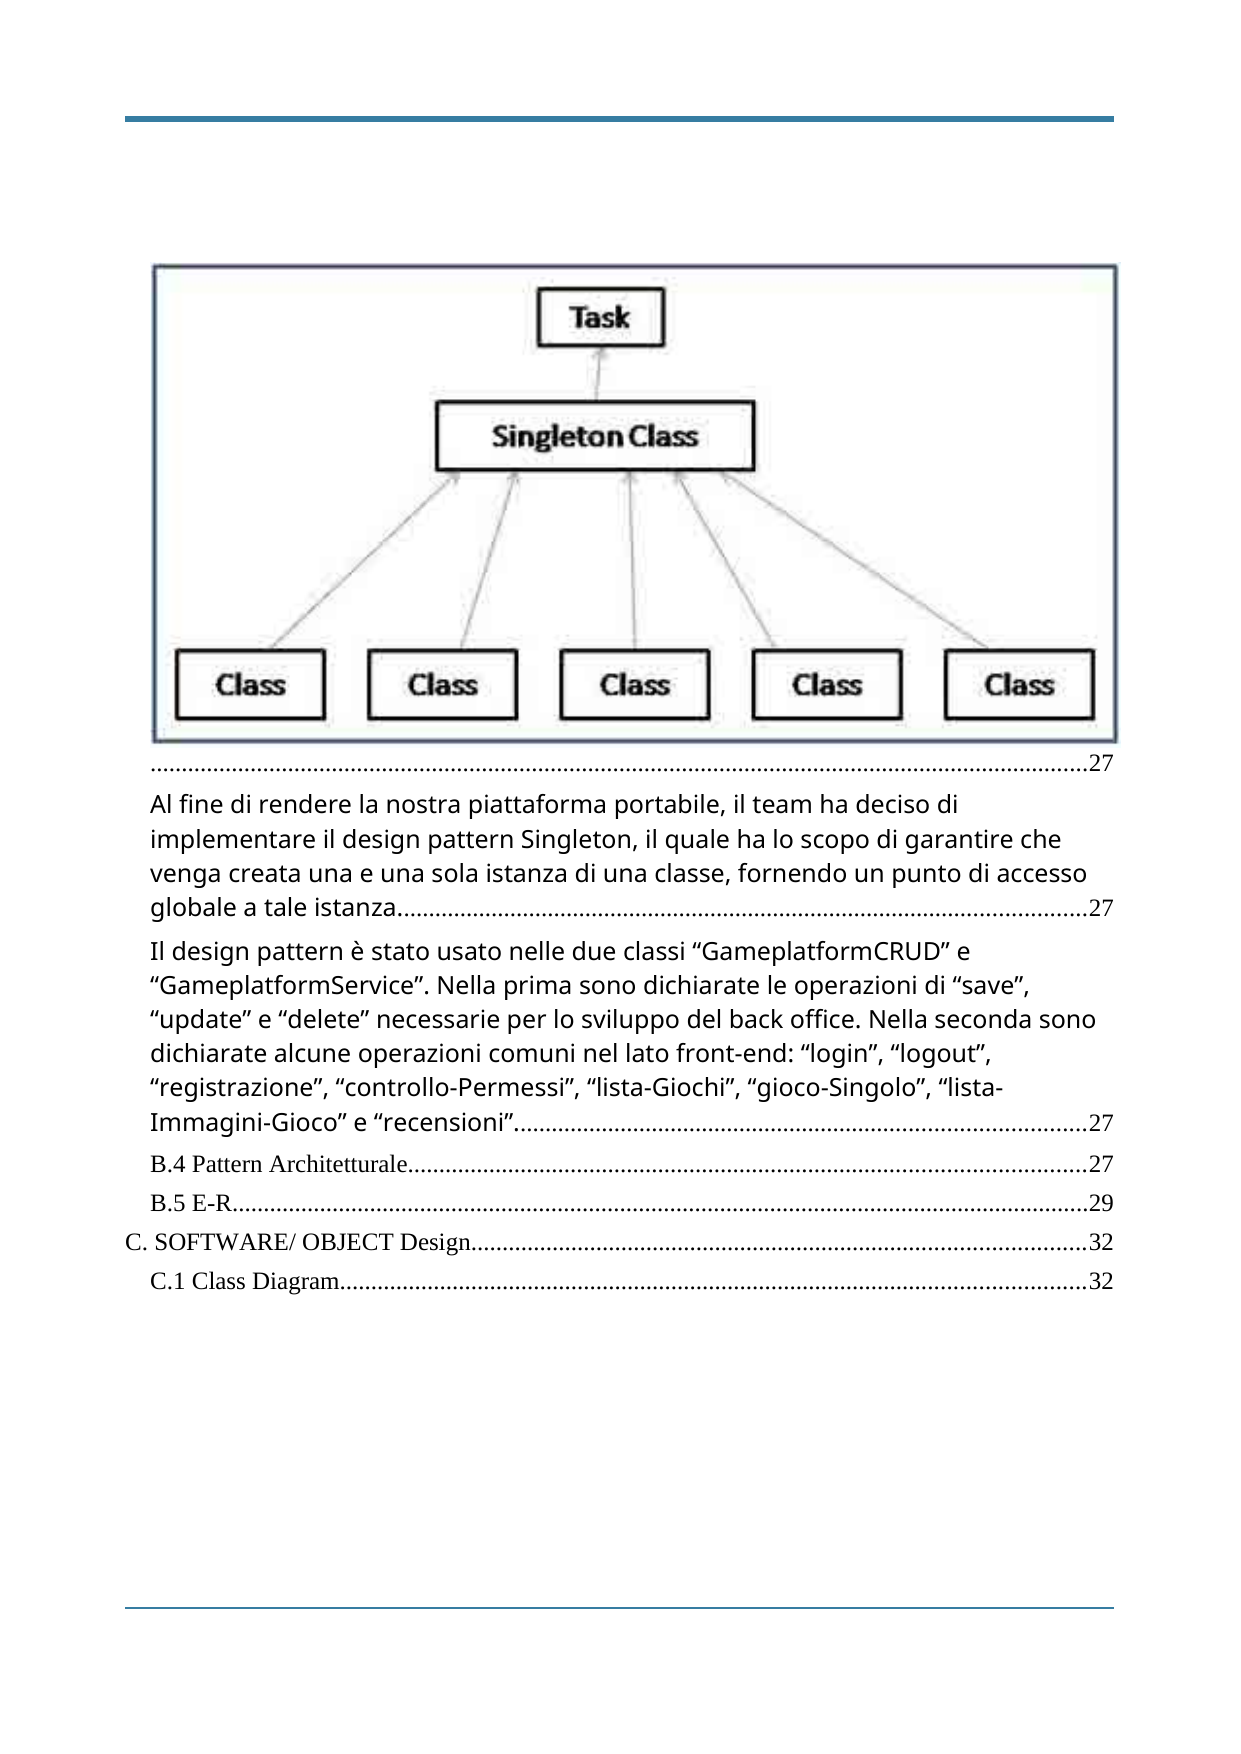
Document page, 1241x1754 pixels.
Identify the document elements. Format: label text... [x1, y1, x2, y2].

text Il design pattern è stato usato nelle due classi “GameplatformCRUD” e “GameplatformService”. Nella prima sono dichiarate le operazioni di “save”, “update” e “delete” necessarie per lo sviluppo del back office. Nella seconda sono dichiarate alcune operazioni comuni nel lato front-end: “login”, “logout”, “registrazione”, “controllo-Permessi”, “lista-Giochi”, “gioco-Singolo”, “lista-Immagini-Gioco” e “recensioni”. 27 [150, 934, 1115, 1138]
text 27 [150, 748, 1115, 777]
text C. SOFTWARE/ OBJECT Design 32 [125, 1227, 1115, 1256]
text C.1 Class Diagram 32 [150, 1266, 1115, 1295]
text B.4 Pattern Architetturale 27 [150, 1149, 1115, 1177]
text B.5 E-R 29 [150, 1188, 1115, 1217]
text Al fine di rendere la nostra piattaforma portabile, il team ha deciso di implementare il design pattern Singleton, il quale ha lo scopo di garantire che venga creata una e una sola istanza di una classe, fornendo un punto di accesso globale a tale istanza. 27 [150, 787, 1115, 923]
picture [150, 262, 1121, 748]
